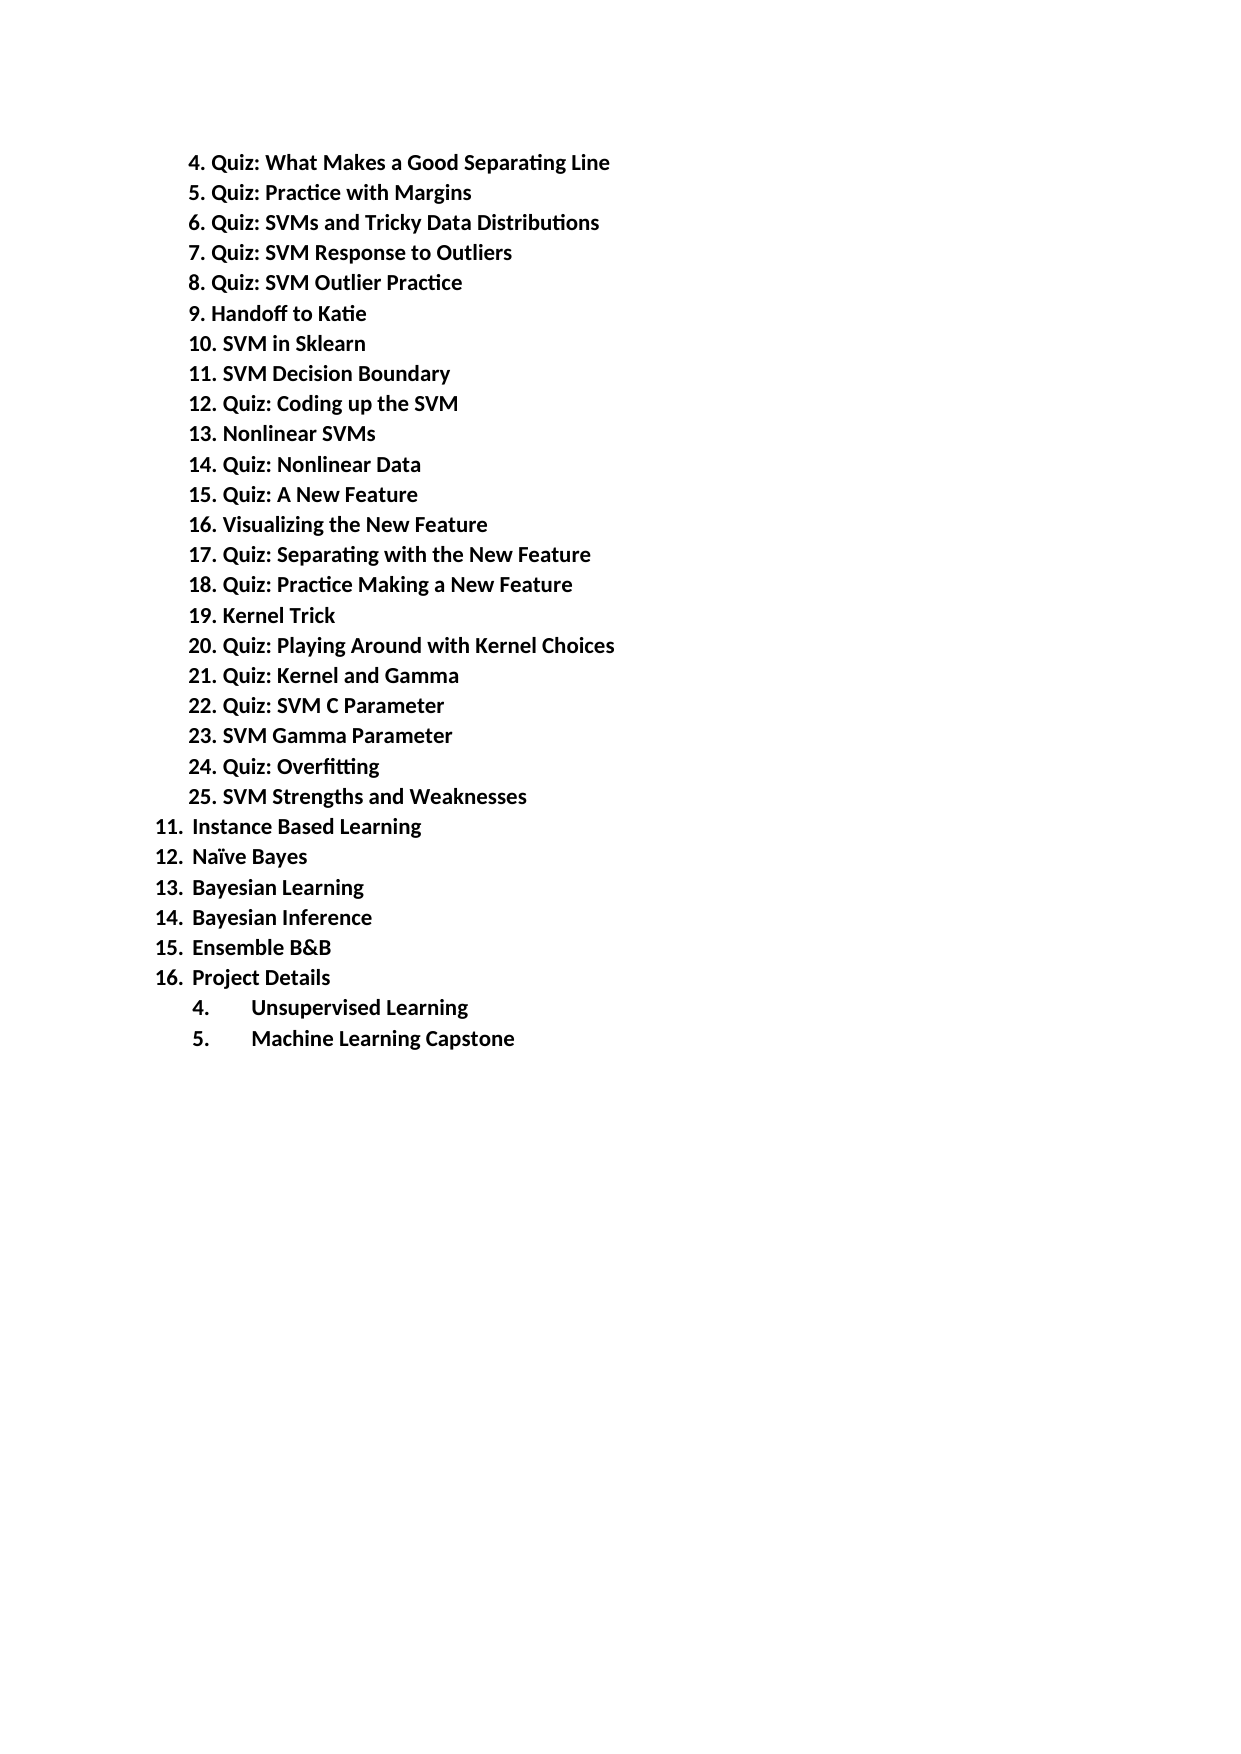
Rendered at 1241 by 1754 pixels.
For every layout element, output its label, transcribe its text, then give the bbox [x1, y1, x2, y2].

list SVM Strengths and Weaknesses [188, 782, 1063, 810]
list Quiz: Overfitting [188, 752, 1063, 780]
list Quiz: Playing Around with Kernel Choices [188, 631, 1063, 659]
list Quiz: SVM C Parameter [188, 691, 1063, 719]
list Ensemble B&B [154, 933, 1063, 961]
list Quiz: What Makes a Good Separating Line [188, 148, 1063, 176]
list Naïve Bayes [154, 842, 1063, 870]
list Quiz: Practice Making a New Feature [188, 571, 1063, 598]
list Quiz: SVMs and Tricky Data Distributions [188, 208, 1063, 236]
list Visualizing the New Feature [188, 510, 1063, 538]
list Quiz: Coding up the SVM [188, 389, 1063, 417]
list Nonlinear SVMs [188, 419, 1063, 447]
list Quiz: Practice with Margins [188, 178, 1063, 206]
list Quiz: Kernel and Gamma [188, 661, 1063, 689]
list Quiz: SVM Outlier Practice [188, 268, 1063, 296]
list Bayesian Learning [154, 873, 1063, 901]
list Quiz: Nonlinear Data [188, 450, 1063, 478]
list Unsupervised Learning [192, 993, 1063, 1021]
list Machine Learning Capstone [192, 1024, 1063, 1052]
list Instance Based Learning [154, 812, 1063, 840]
list Kernel Trick [188, 601, 1063, 629]
list Project Details [154, 963, 1063, 991]
list Handoff to Katie [188, 299, 1063, 327]
list Quiz: A New Feature [188, 480, 1063, 508]
list Quiz: SVM Response to Outliers [188, 238, 1063, 266]
list SVM in Sklearn [188, 329, 1063, 357]
list SVM Decision Boundary [188, 359, 1063, 387]
list Bayesian Inference [154, 903, 1063, 931]
list Quiz: Separating with the New Feature [188, 540, 1063, 568]
list SVM Gamma Parameter [188, 722, 1063, 749]
